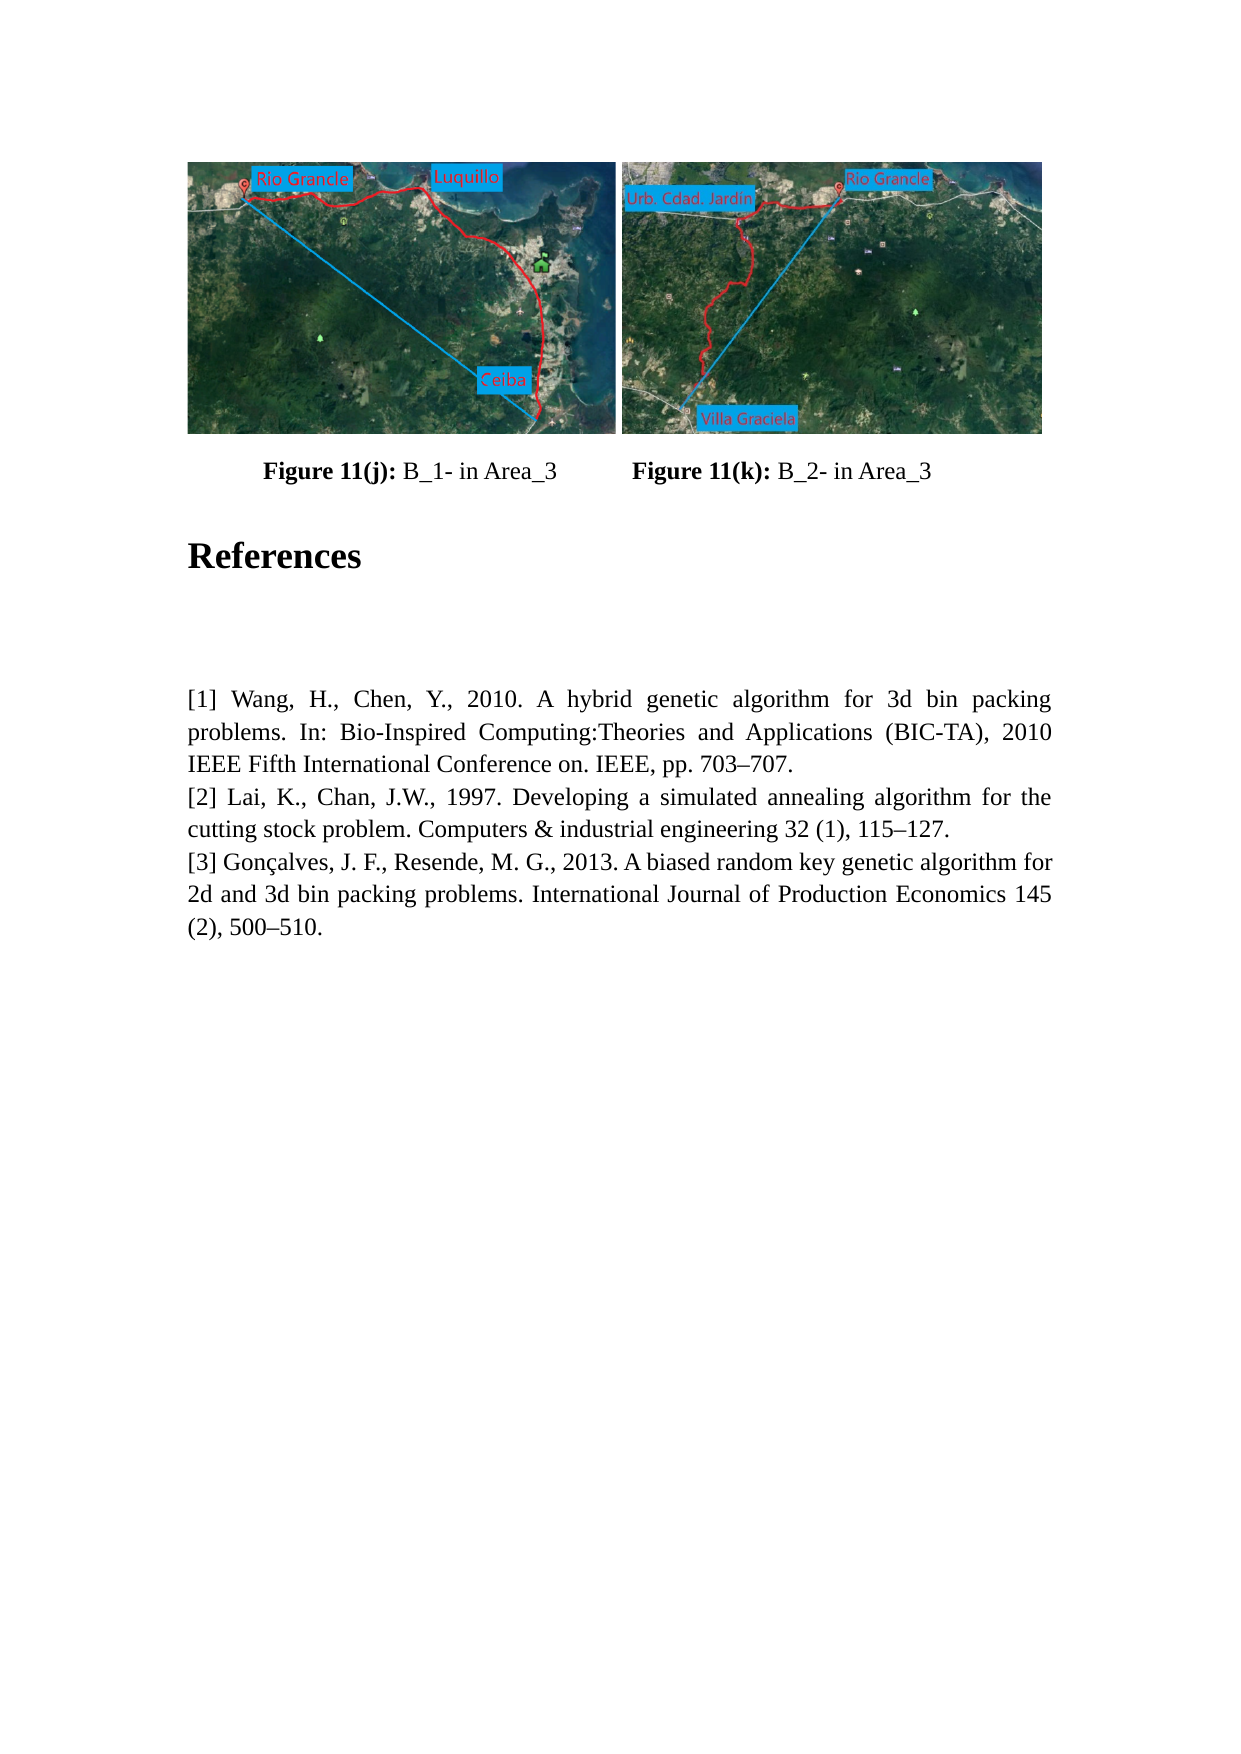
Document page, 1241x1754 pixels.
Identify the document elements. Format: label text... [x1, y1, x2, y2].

text [3] Gonçalves, J. F., Resende, M. G., 2013. A biased random key genetic algorithm for 2d and 3d bin packing problems. International Journal of Production Economics 145 (2), 500–510. [187, 845, 1053, 942]
text Figure 11(j): B_1- in Area_3 Figure 11(k): B_2- in Area_3 [187, 454, 1053, 487]
picture [187, 162, 616, 434]
text [1] Wang, H., Chen, Y., 2010. A hybrid genetic algorithm for 3d bin packing problems. In: Bio-Inspired Computing:Theories and Applications (BIC-TA), 2010 IEEE Fifth International Conference on. IEEE, pp. 703–707. [187, 682, 1053, 780]
picture [622, 162, 1042, 434]
subtitle References [187, 522, 1053, 587]
text [2] Lai, K., Chan, J.W., 1997. Developing a simulated annealing algorithm for the cutting stock problem. Computers & industrial engineering 32 (1), 115–127. [187, 780, 1053, 845]
